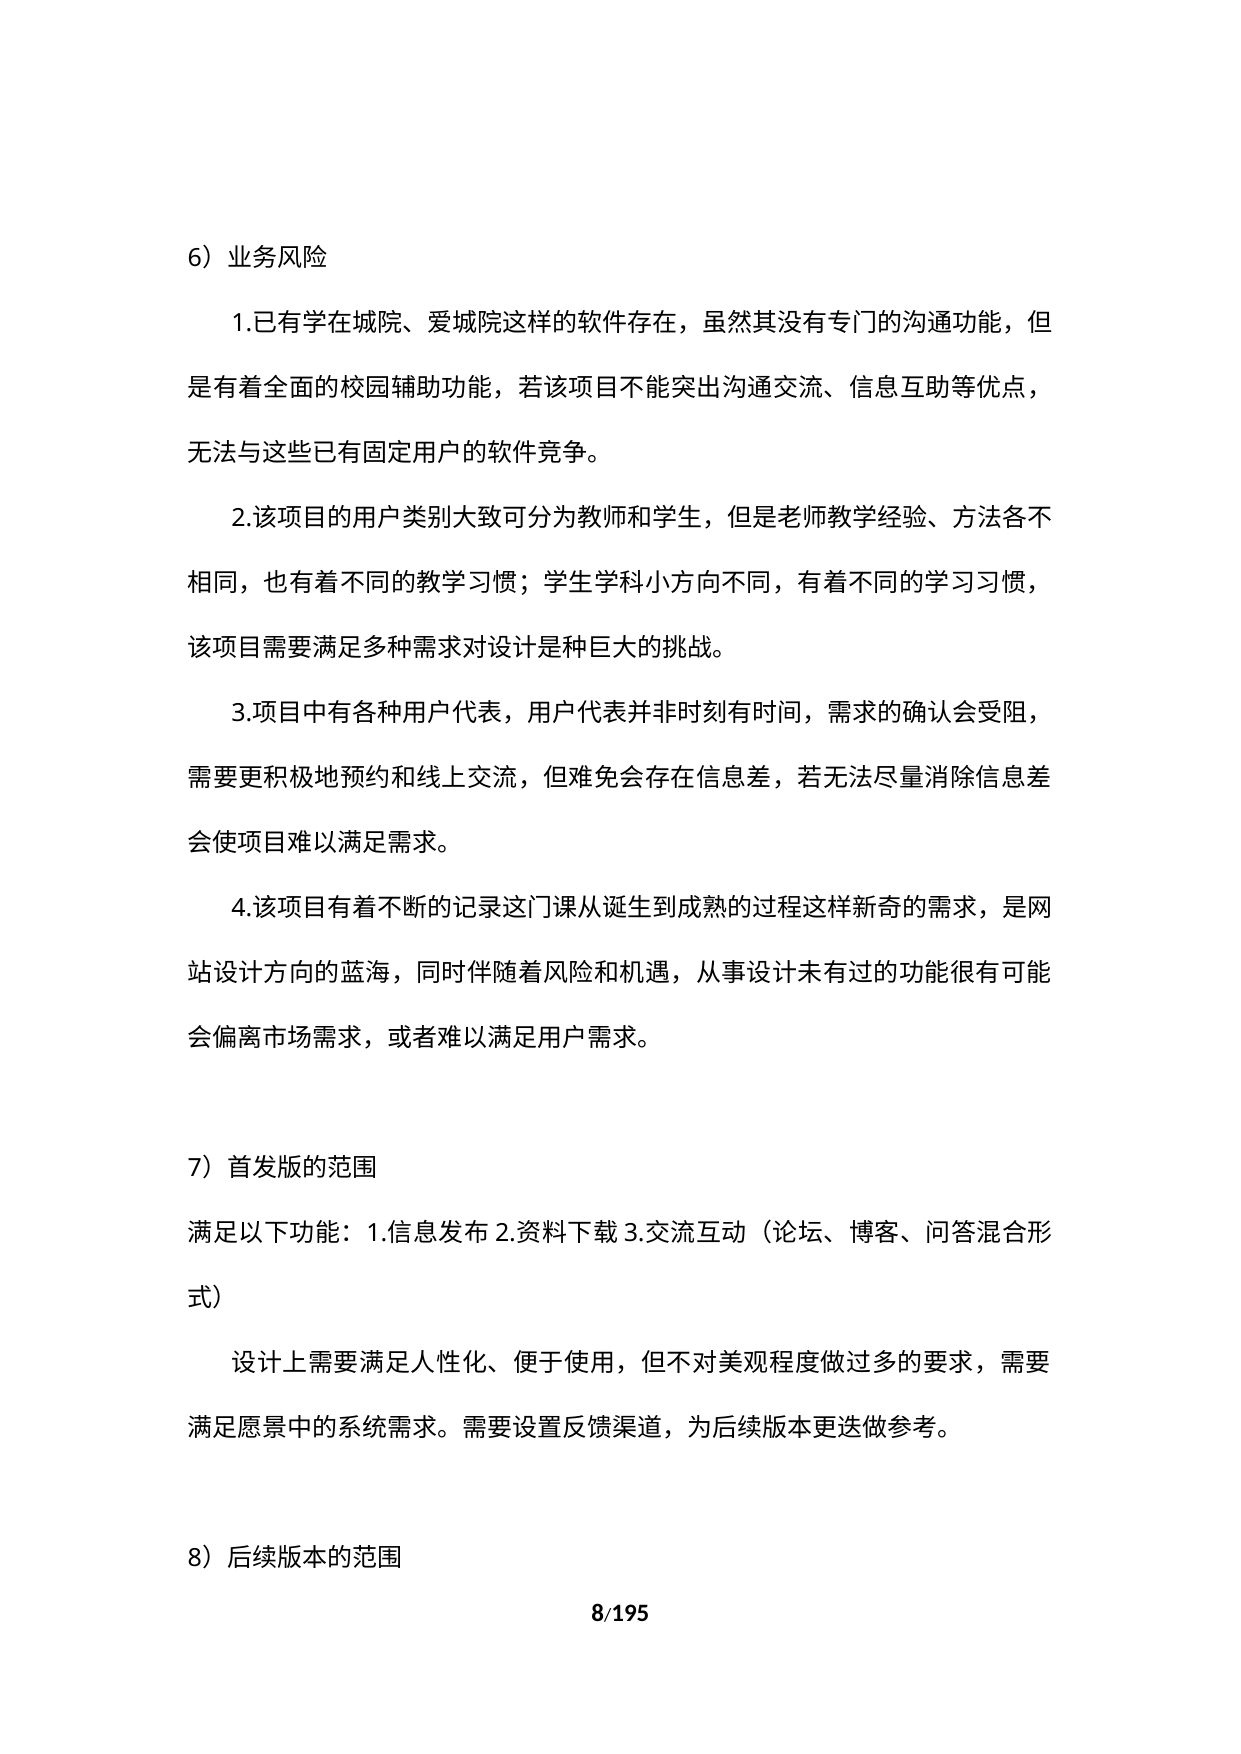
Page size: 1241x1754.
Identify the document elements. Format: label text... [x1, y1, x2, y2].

text 设计上需要满足人性化、便于使用，但不对美观程度做过多的要求，需要满足愿景中的系统需求。需要设置反馈渠道，为后续版本更迭做参考。 [187, 1328, 1053, 1458]
text 4.该项目有着不断的记录这门课从诞生到成熟的过程这样新奇的需求，是网站设计方向的蓝海，同时伴随着风险和机遇，从事设计未有过的功能很有可能会偏离市场需求，或者难以满足用户需求。 [187, 873, 1053, 1068]
text 6）业务风险 [187, 223, 1053, 288]
text 7）首发版的范围 [187, 1133, 1053, 1198]
text 8）后续版本的范围 [187, 1523, 1053, 1588]
text 2.该项目的用户类别大致可分为教师和学生，但是老师教学经验、方法各不相同，也有着不同的教学习惯；学生学科小方向不同，有着不同的学习习惯，该项目需要满足多种需求对设计是种巨大的挑战。 [187, 483, 1053, 678]
text 满足以下功能：1.信息发布2.资料下载3.交流互动（论坛、博客、问答混合形式） [187, 1198, 1053, 1328]
text 1.已有学在城院、爱城院这样的软件存在，虽然其没有专门的沟通功能，但是有着全面的校园辅助功能，若该项目不能突出沟通交流、信息互助等优点，无法与这些已有固定用户的软件竞争。 [187, 288, 1053, 483]
text 3.项目中有各种用户代表，用户代表并非时刻有时间，需求的确认会受阻，需要更积极地预约和线上交流，但难免会存在信息差，若无法尽量消除信息差会使项目难以满足需求。 [187, 678, 1053, 873]
